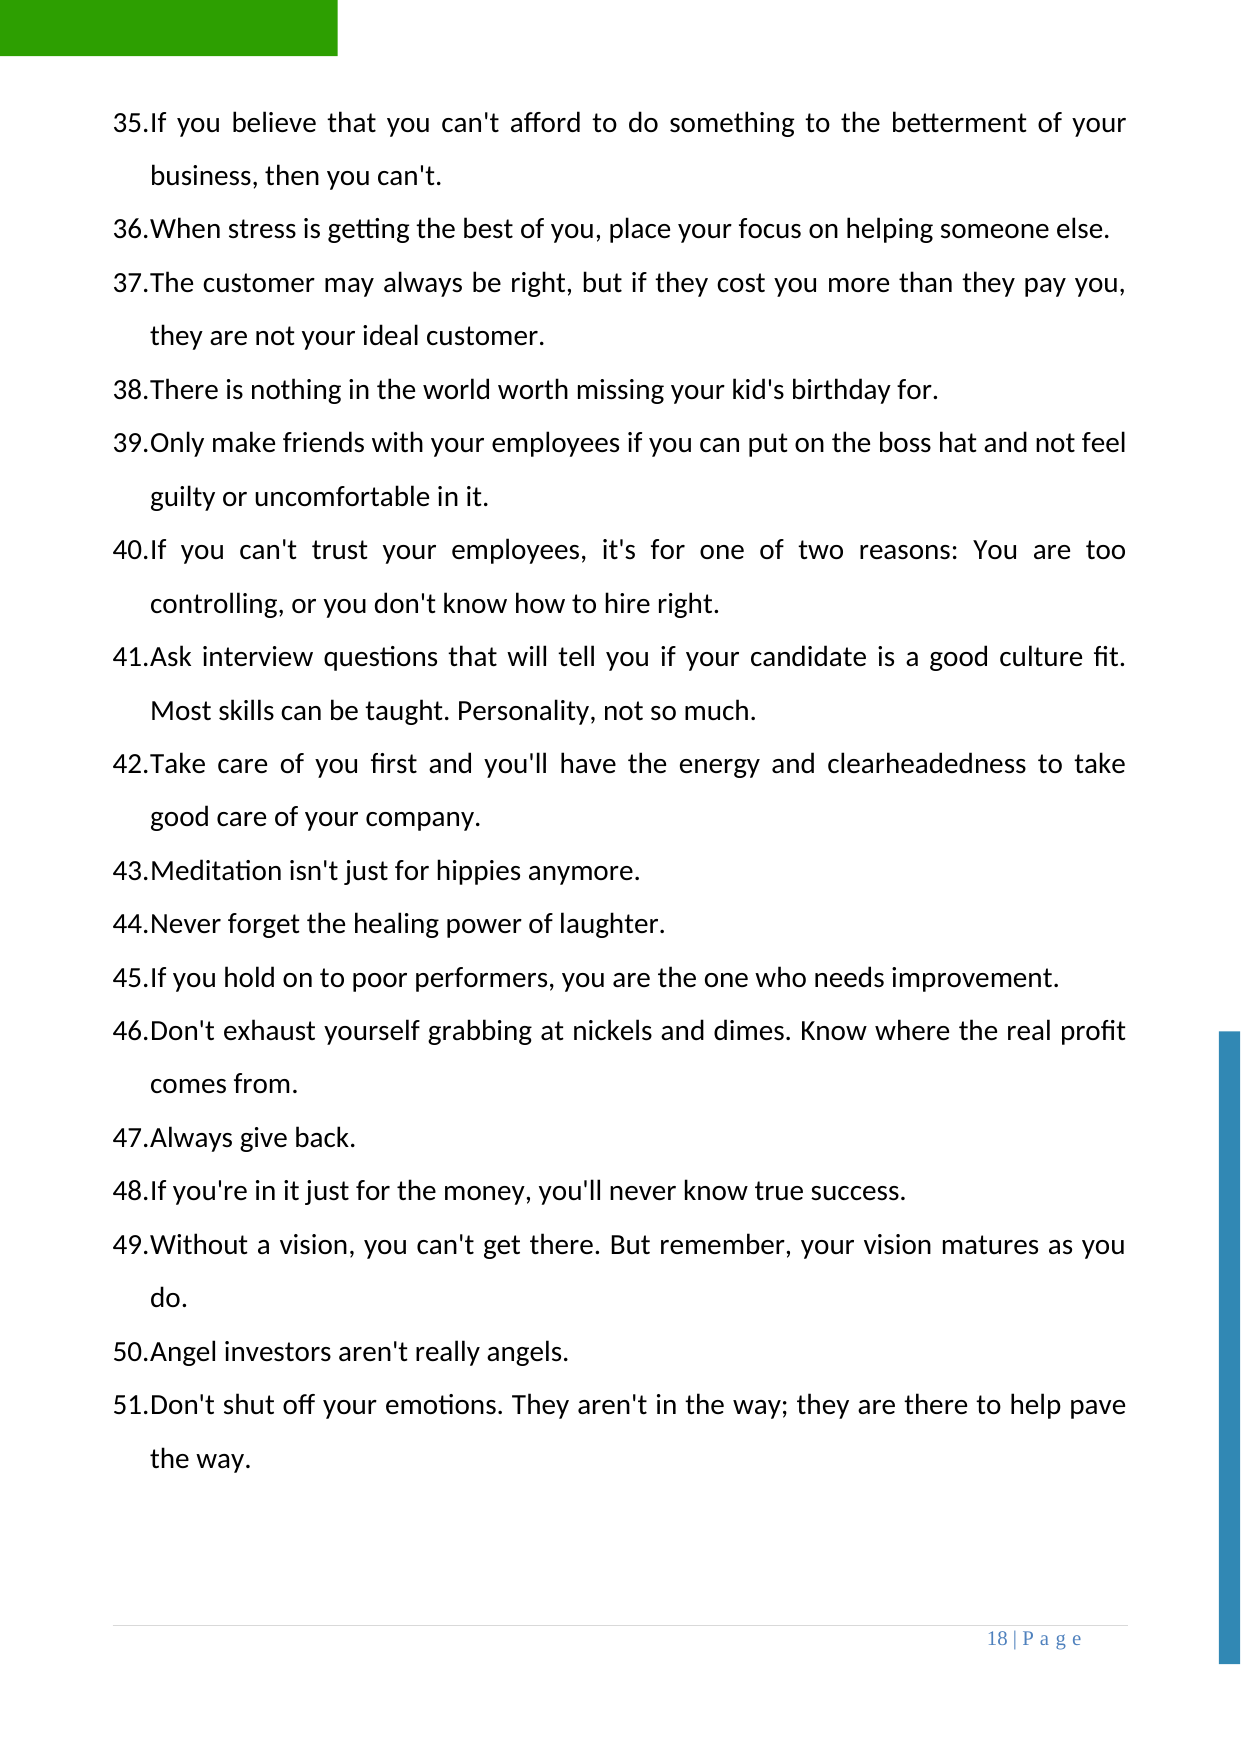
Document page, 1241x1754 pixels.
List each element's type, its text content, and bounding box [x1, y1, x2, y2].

list Take care of you first and you'll have the energy and clearheadedness to take good care of your company. [112, 745, 1128, 834]
list When stress is getting the best of you, place your focus on helping someone else. [112, 211, 1128, 246]
list Don't exhaust yourself grabbing at nickels and dimes. Know where the real profit comes from. [112, 1012, 1128, 1101]
list Never forget the healing power of laughter. [112, 905, 1128, 941]
list Ask interview questions that will tell you if your candidate is a good culture fit. Most skills can be taught. Personality, not so much. [112, 638, 1128, 727]
list The customer may always be right, but if they cost you more than they pay you, they are not your ideal customer. [112, 264, 1128, 353]
list If you can't trust your employees, it's for one of two reasons: You are too controlling, or you don't know how to hire right. [112, 531, 1128, 620]
list Angel investors aren't really angels. [112, 1333, 1128, 1368]
list Don't shut off your emotions. They aren't in the way; they are there to help pave the way. [112, 1386, 1128, 1475]
list Meditation isn't just for hippies anymore. [112, 852, 1128, 887]
list Always give back. [112, 1119, 1128, 1155]
list If you believe that you can't afford to do something to the betterment of your business, then you can't. [112, 104, 1128, 193]
list Without a vision, you can't get there. But remember, your vision matures as you do. [112, 1226, 1128, 1315]
list If you hold on to poor performers, you are the one who needs improvement. [112, 959, 1128, 994]
list Only make friends with your employees if you can put on the boss hat and not feel guilty or uncomfortable in it. [112, 424, 1128, 513]
list There is nothing in the world worth missing your kid's birthday for. [112, 371, 1128, 407]
list If you're in it just for the money, you'll never know true success. [112, 1172, 1128, 1208]
